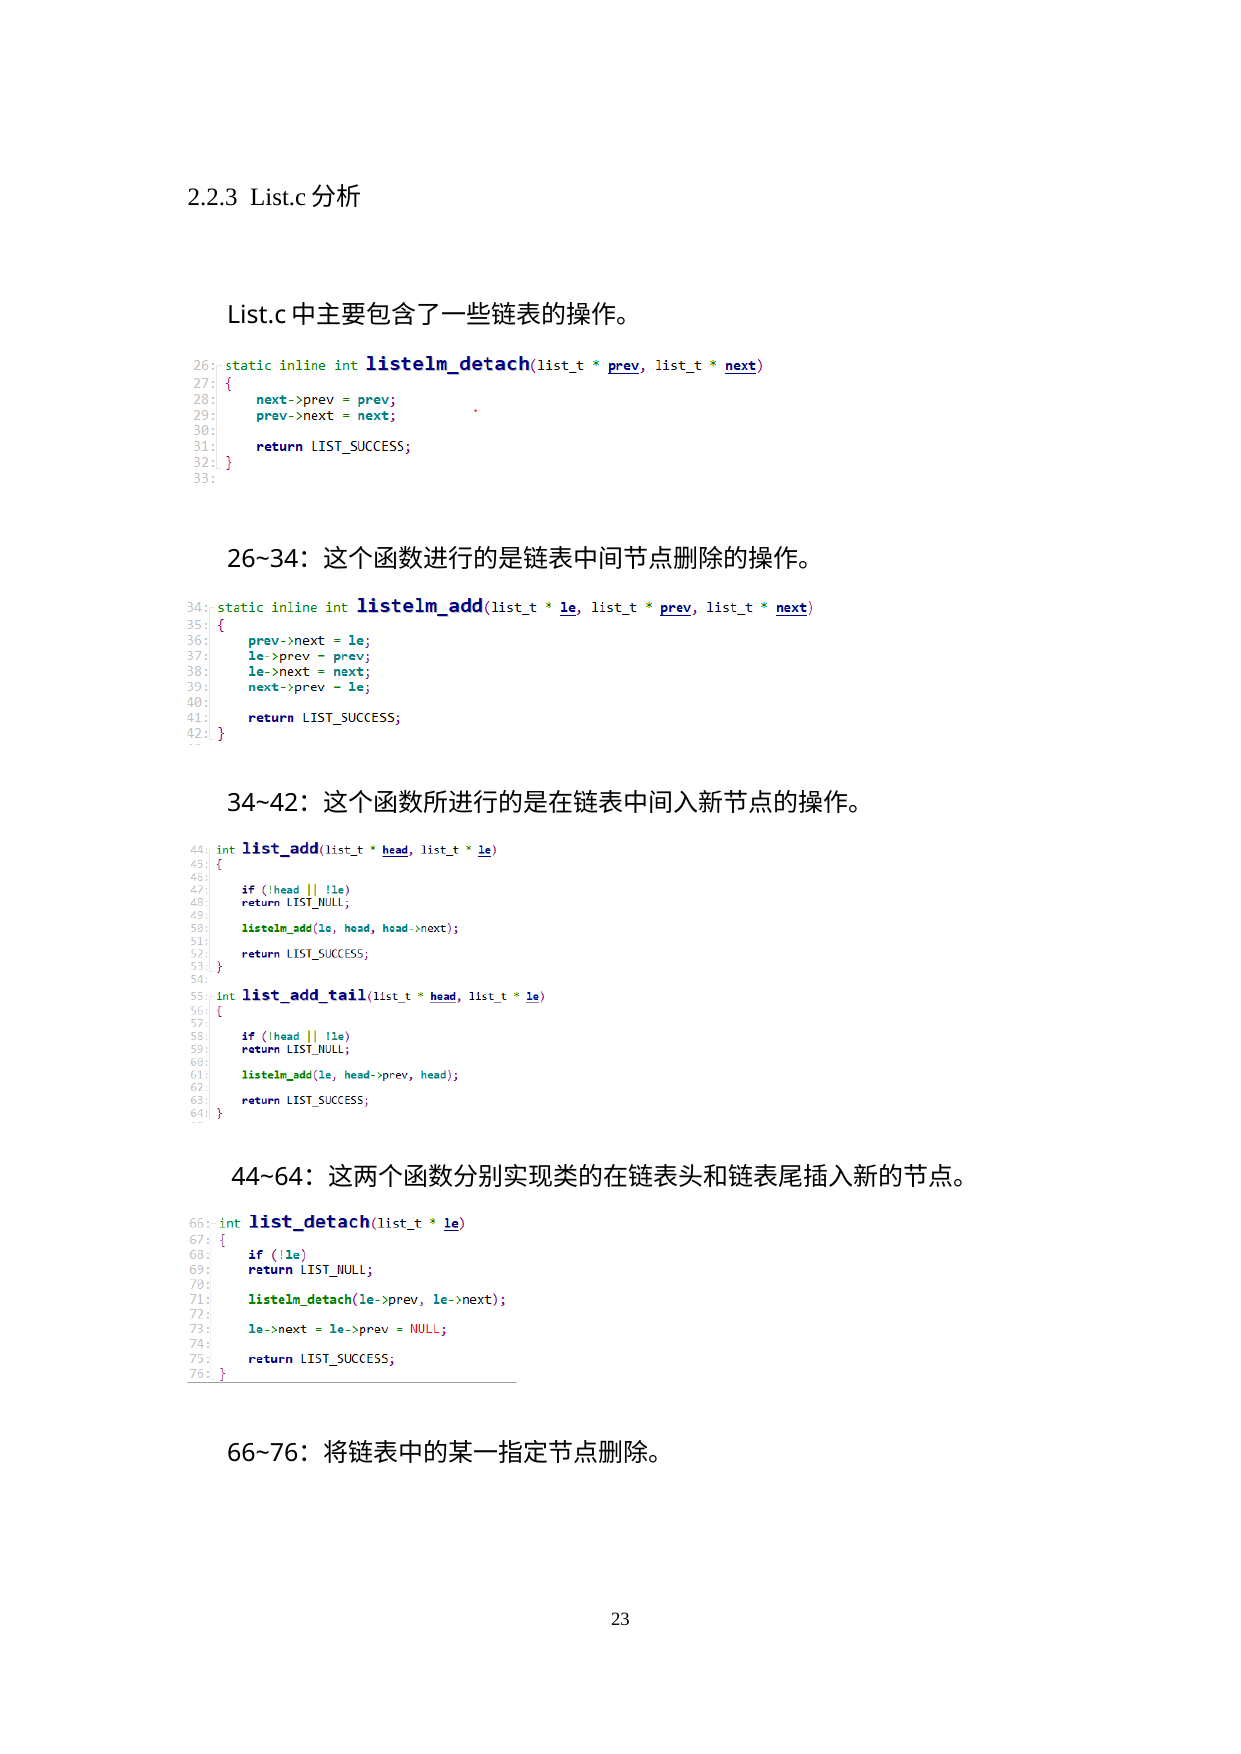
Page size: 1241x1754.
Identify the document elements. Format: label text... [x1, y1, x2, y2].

subtitle 2.2.3 List.c分析 [187, 162, 1053, 227]
picture [187, 842, 601, 1123]
picture [187, 1215, 517, 1383]
text List.c中主要包含了一些链表的操作。 [187, 281, 1053, 346]
text 44~64：这两个函数分别实现类的在链表头和链表尾插入新的节点。 [187, 1142, 1053, 1207]
text 26~34：这个函数进行的是链表中间节点删除的操作。 [187, 524, 1053, 589]
text 34~42：这个函数所进行的是在链表中间入新节点的操作。 [187, 768, 1053, 833]
picture [187, 354, 831, 487]
text 66~76：将链表中的某一指定节点删除。 [187, 1418, 1053, 1483]
picture [187, 598, 836, 745]
